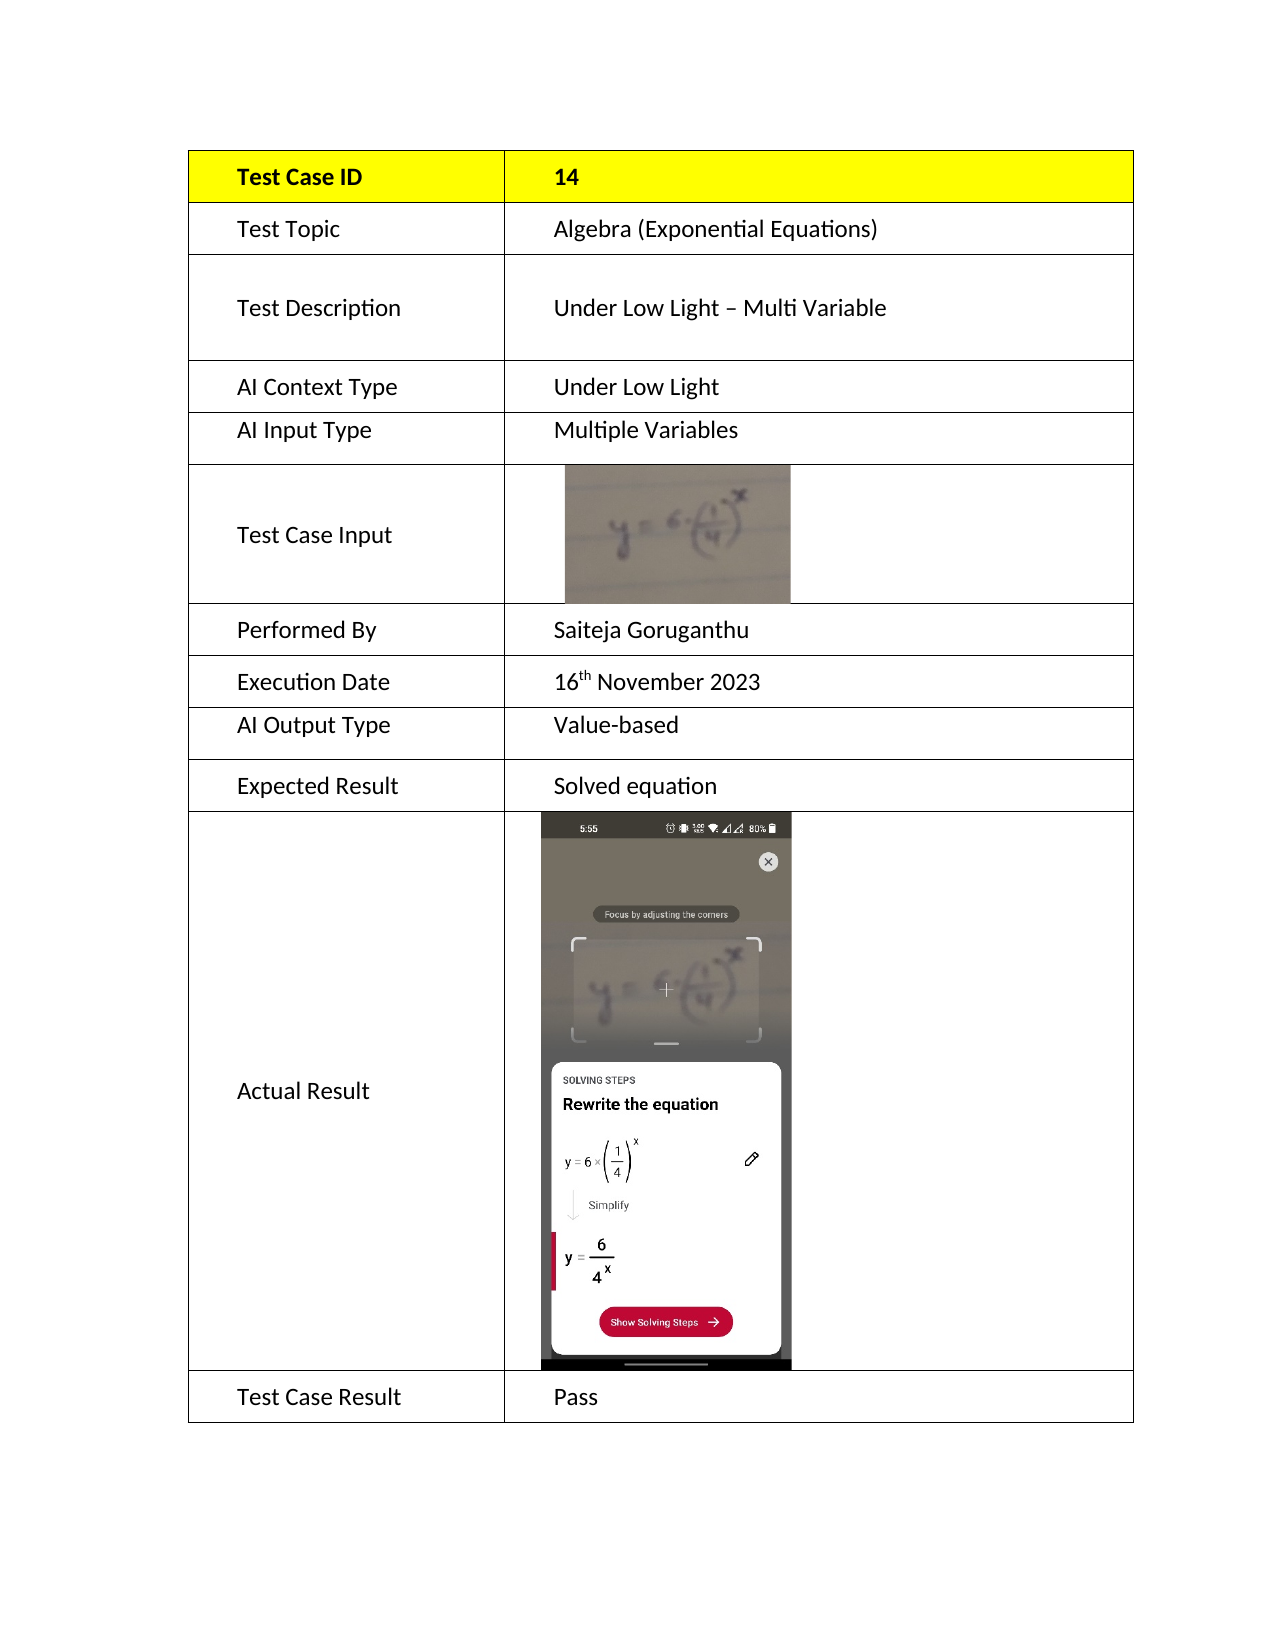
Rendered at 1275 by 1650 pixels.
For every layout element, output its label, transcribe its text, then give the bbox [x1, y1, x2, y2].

table_cell Execution Date [189, 656, 504, 707]
table_cell Test Case Input [189, 465, 504, 603]
table_cell AI Output Type [189, 708, 504, 759]
table_header 14 [505, 151, 1133, 202]
table_cell Under Low Light – Multi Variable [505, 255, 1133, 360]
table_cell Pass [505, 1371, 1133, 1422]
table_cell Actual Result [189, 812, 504, 1369]
table_cell AI Input Type [189, 413, 504, 464]
table_cell Algebra (Exponential Equations) [505, 203, 1133, 254]
table_cell Multiple Variables [505, 413, 1133, 464]
picture [541, 812, 792, 1370]
table_cell Performed By [189, 604, 504, 655]
table_cell Test Case Result [189, 1371, 504, 1422]
table_cell Under Low Light [505, 361, 1133, 412]
table_cell Expected Result [189, 760, 504, 811]
table_cell Saiteja Goruganthu [505, 604, 1133, 655]
picture [564, 465, 791, 604]
table_cell [792, 812, 1133, 1369]
table_cell AI Context Type [189, 361, 504, 412]
table_cell Solved equation [505, 760, 1133, 811]
table_cell [505, 812, 541, 1369]
table_cell [791, 465, 1133, 603]
table_cell 16th November 2023 [505, 656, 1133, 707]
table_cell [505, 465, 564, 603]
table_header Test Case ID [189, 151, 504, 202]
table_cell Value-based [505, 708, 1133, 759]
table_cell Test Topic [189, 203, 504, 254]
table_cell Test Description [189, 255, 504, 360]
